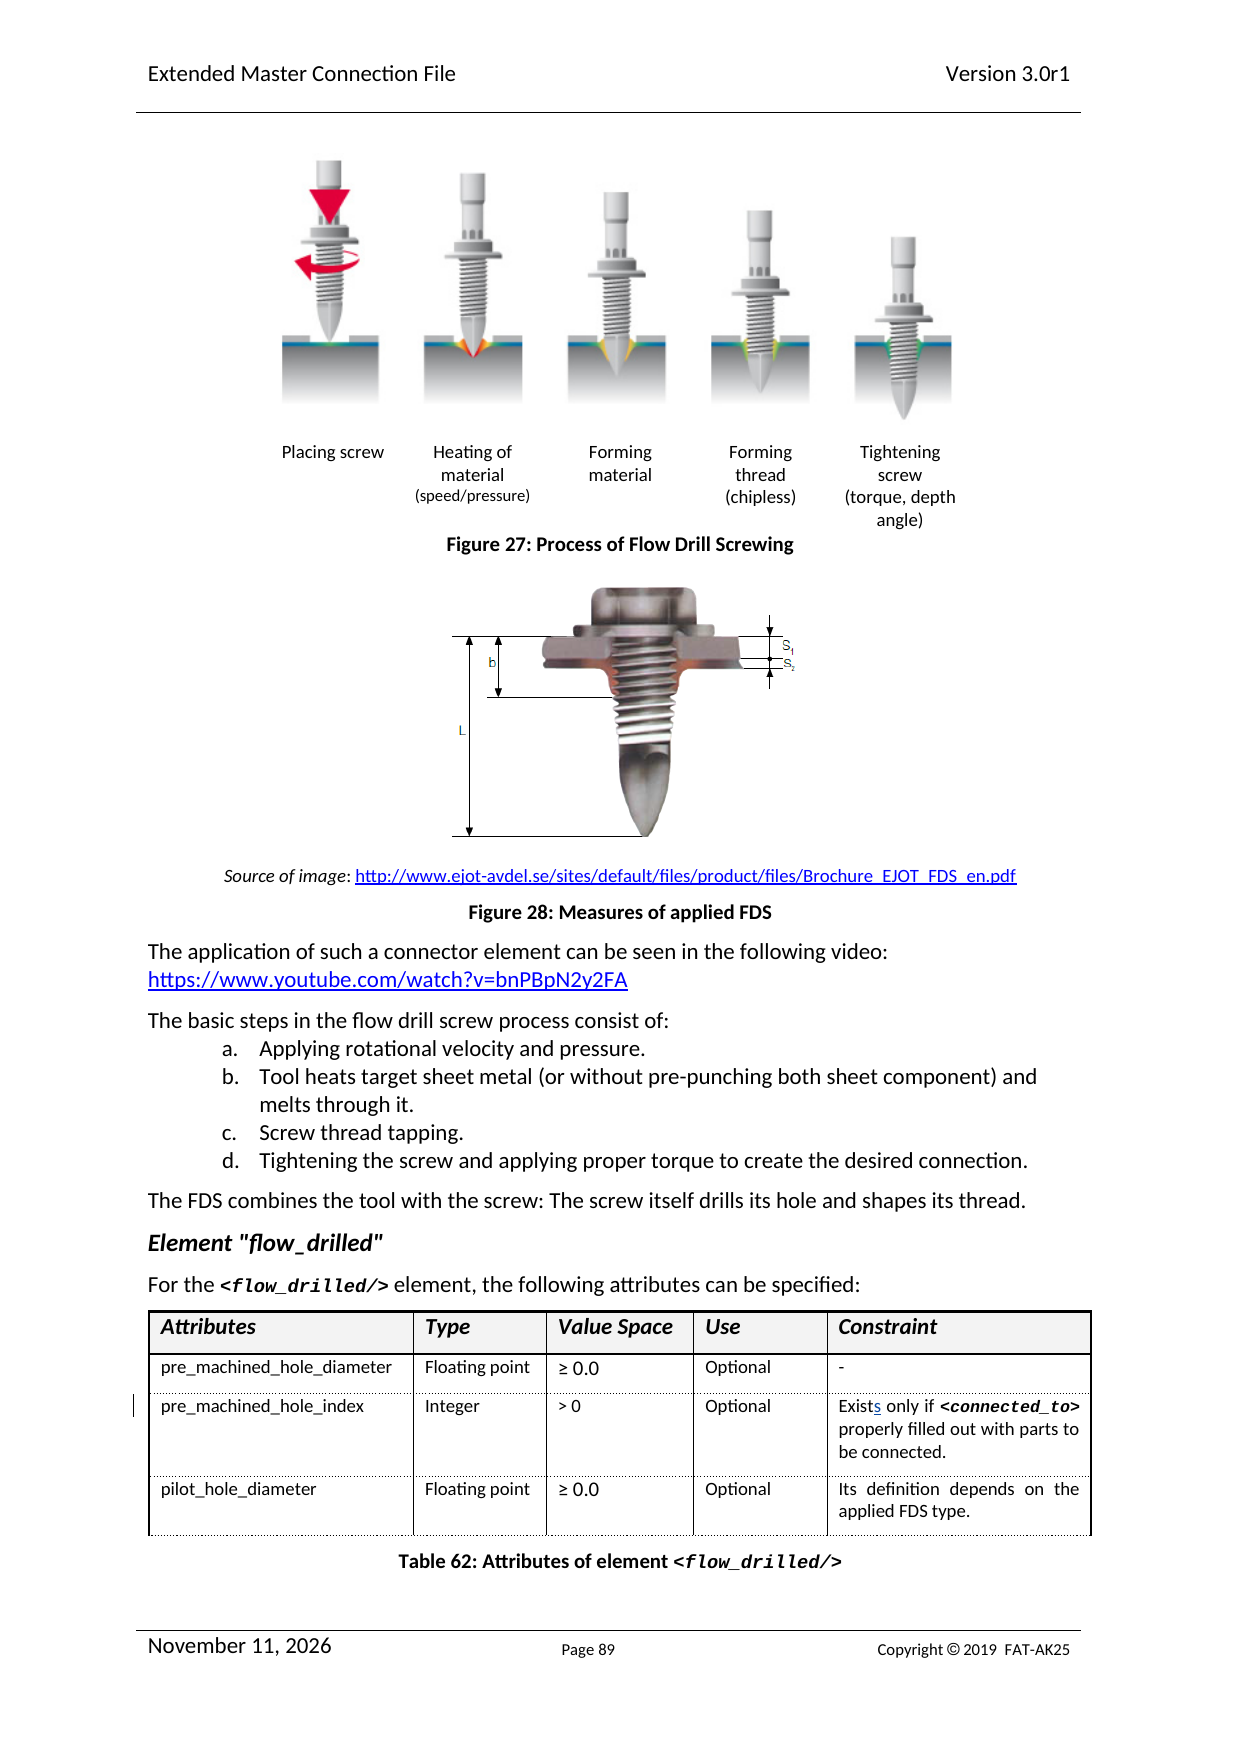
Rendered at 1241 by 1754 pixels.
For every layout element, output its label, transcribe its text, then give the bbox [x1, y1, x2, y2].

picture [274, 153, 966, 428]
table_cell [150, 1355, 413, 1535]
text The FDS combines the tool with the screw: The screw itself drills its hole and shapes its thread. [148, 1186, 1092, 1214]
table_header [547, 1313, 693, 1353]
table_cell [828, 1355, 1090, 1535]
text Figure 27: Process of Flow Drill Screwing [148, 531, 1092, 557]
text Source of image: http://www.ejot-avdel.se/sites/default/files/product/files/Brochure_EJOT_FDS_en.pdf [148, 864, 1092, 887]
text The basic steps in the flow drill screw process consist of: [148, 1006, 1092, 1034]
list Tool heats target sheet metal (or without pre-punching both sheet component) and melts through it. [222, 1062, 1092, 1118]
text Figure 28: Measures of applied FDS [148, 899, 1092, 925]
subtitle Element "flow_drilled" [148, 1227, 1092, 1257]
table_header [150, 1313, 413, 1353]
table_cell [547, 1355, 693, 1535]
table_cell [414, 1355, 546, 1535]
text The application of such a connector element can be seen in the following video: https://www.youtube.com/watch?v=bnPBpN2y2FA [148, 937, 1092, 993]
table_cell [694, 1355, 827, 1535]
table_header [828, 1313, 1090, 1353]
list Tightening the screw and applying proper torque to create the desired connection. [222, 1146, 1092, 1174]
list Applying rotational velocity and pressure. [222, 1034, 1092, 1062]
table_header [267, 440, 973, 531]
picture [437, 569, 803, 852]
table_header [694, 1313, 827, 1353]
list Screw thread tapping. [222, 1118, 1092, 1146]
text For the <flow_drilled/> element, the following attributes can be specified: [148, 1270, 1092, 1298]
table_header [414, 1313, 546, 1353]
